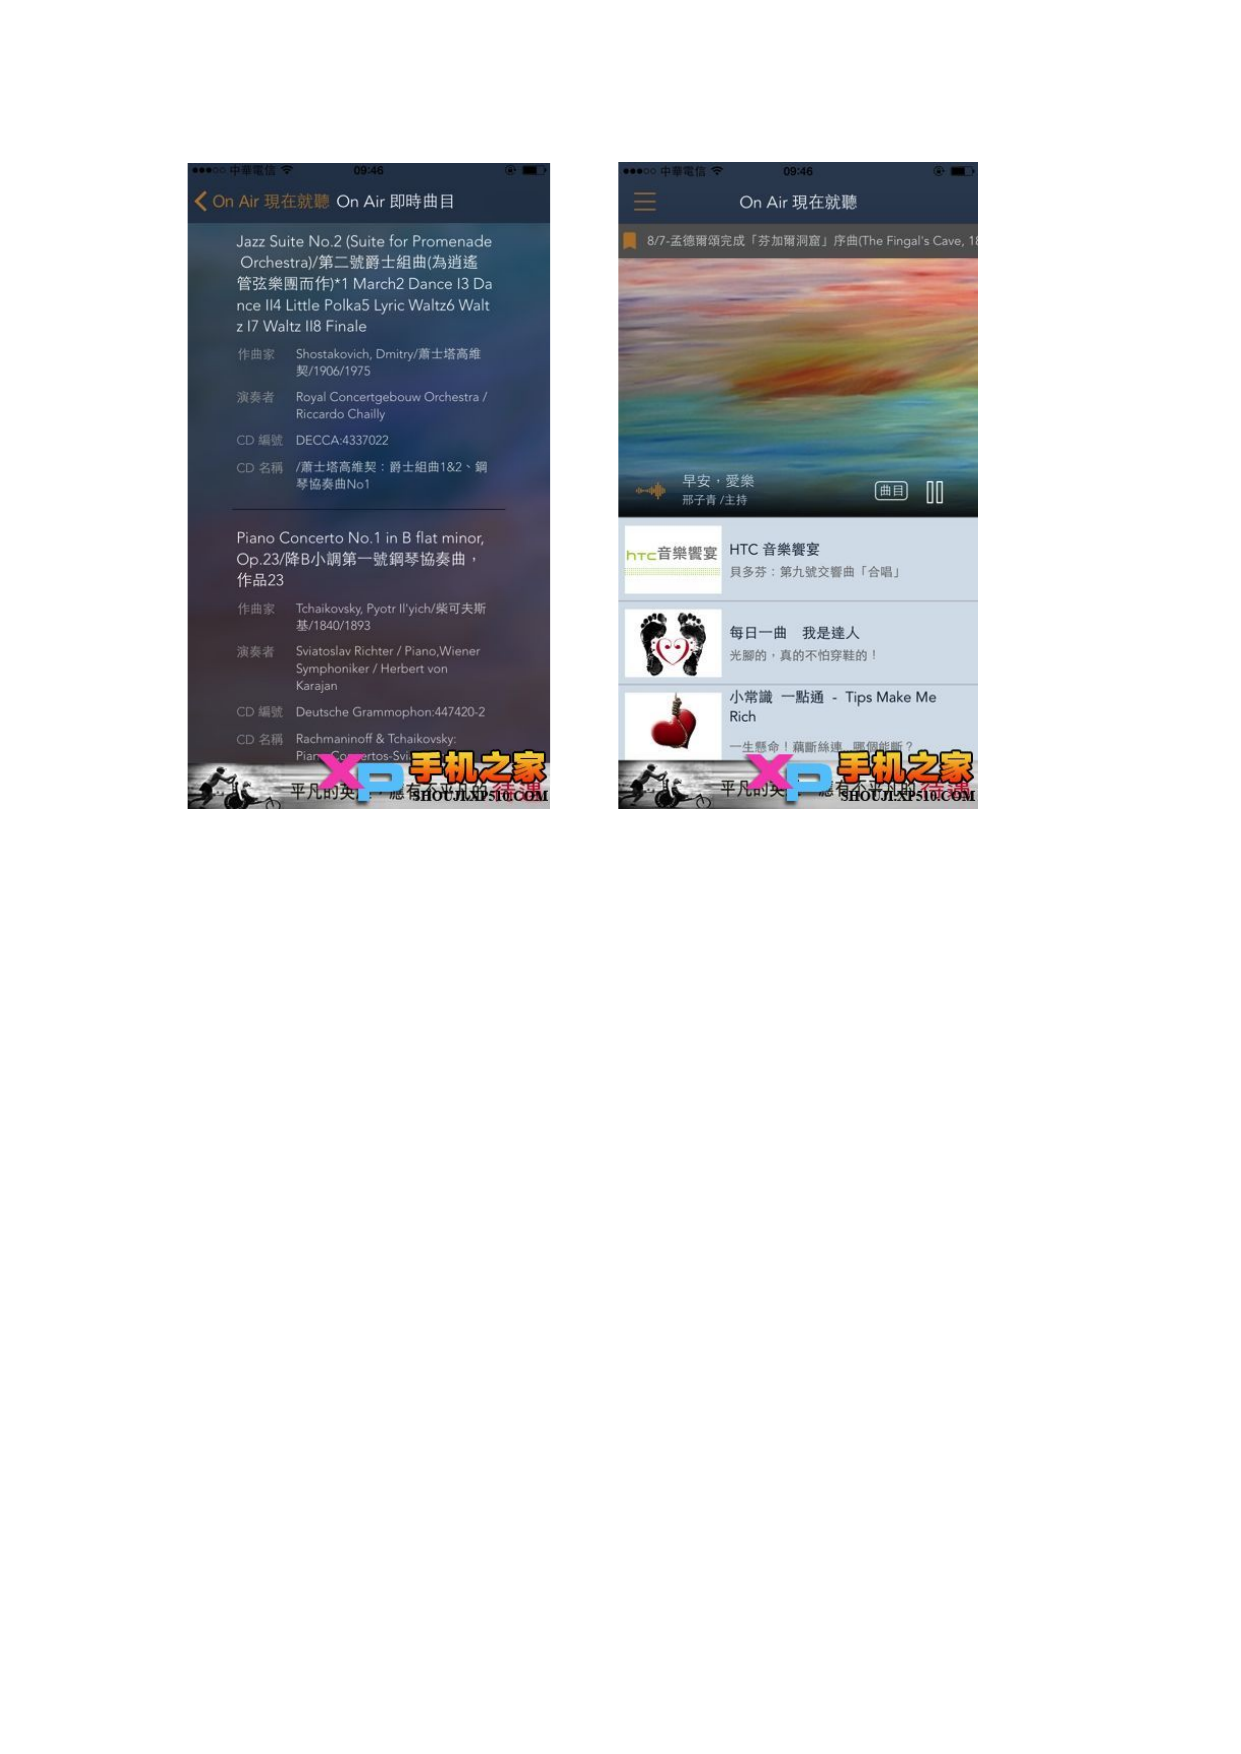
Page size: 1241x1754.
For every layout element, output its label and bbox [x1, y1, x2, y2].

picture [187, 163, 550, 809]
picture [618, 162, 978, 809]
